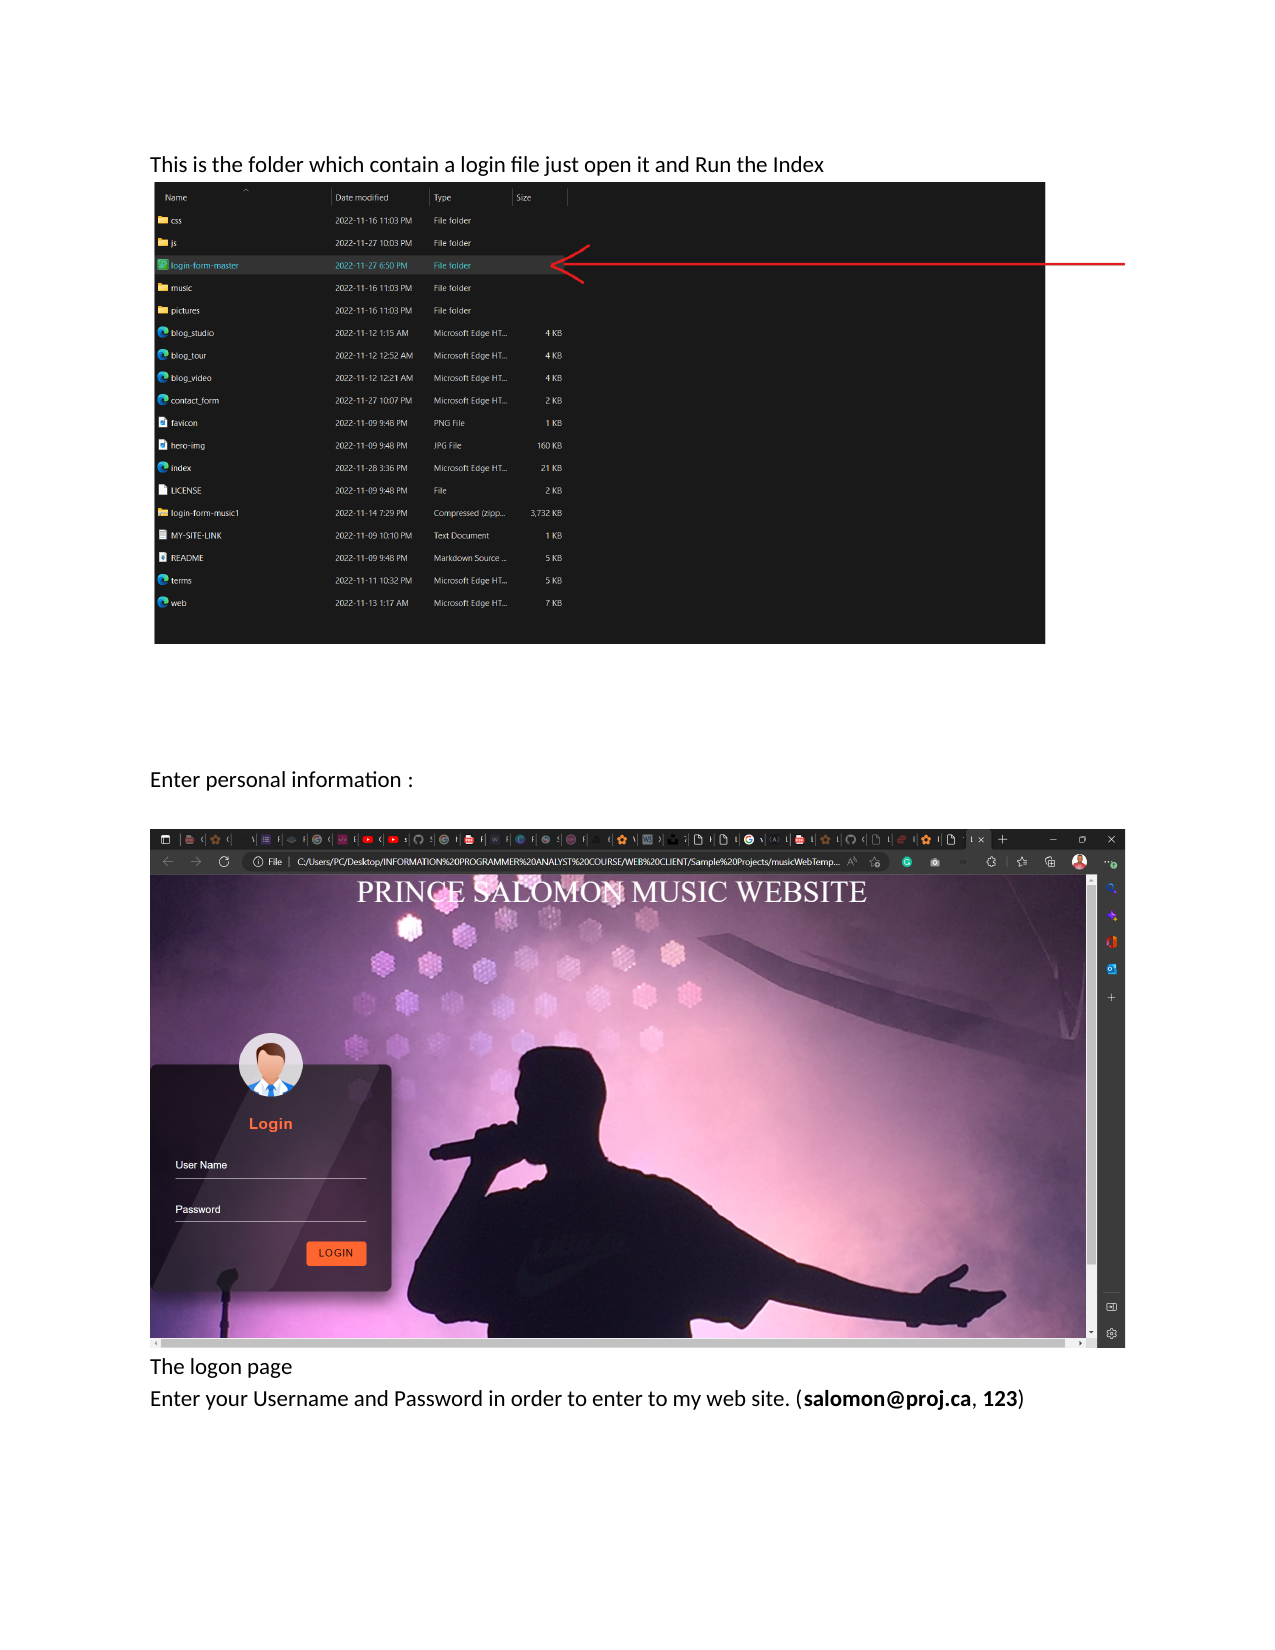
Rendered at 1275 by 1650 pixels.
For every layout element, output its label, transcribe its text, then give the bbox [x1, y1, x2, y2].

text This is the folder which contain a login file just open it and Run the Index [150, 150, 1125, 182]
picture [150, 829, 1125, 1348]
picture [150, 182, 1125, 644]
text Enter your Username and Password in order to enter to my web site. (salomon@proj.ca, 123) [150, 1384, 1125, 1412]
text The logon page [150, 1352, 1125, 1380]
text Enter personal information : [150, 765, 1125, 793]
